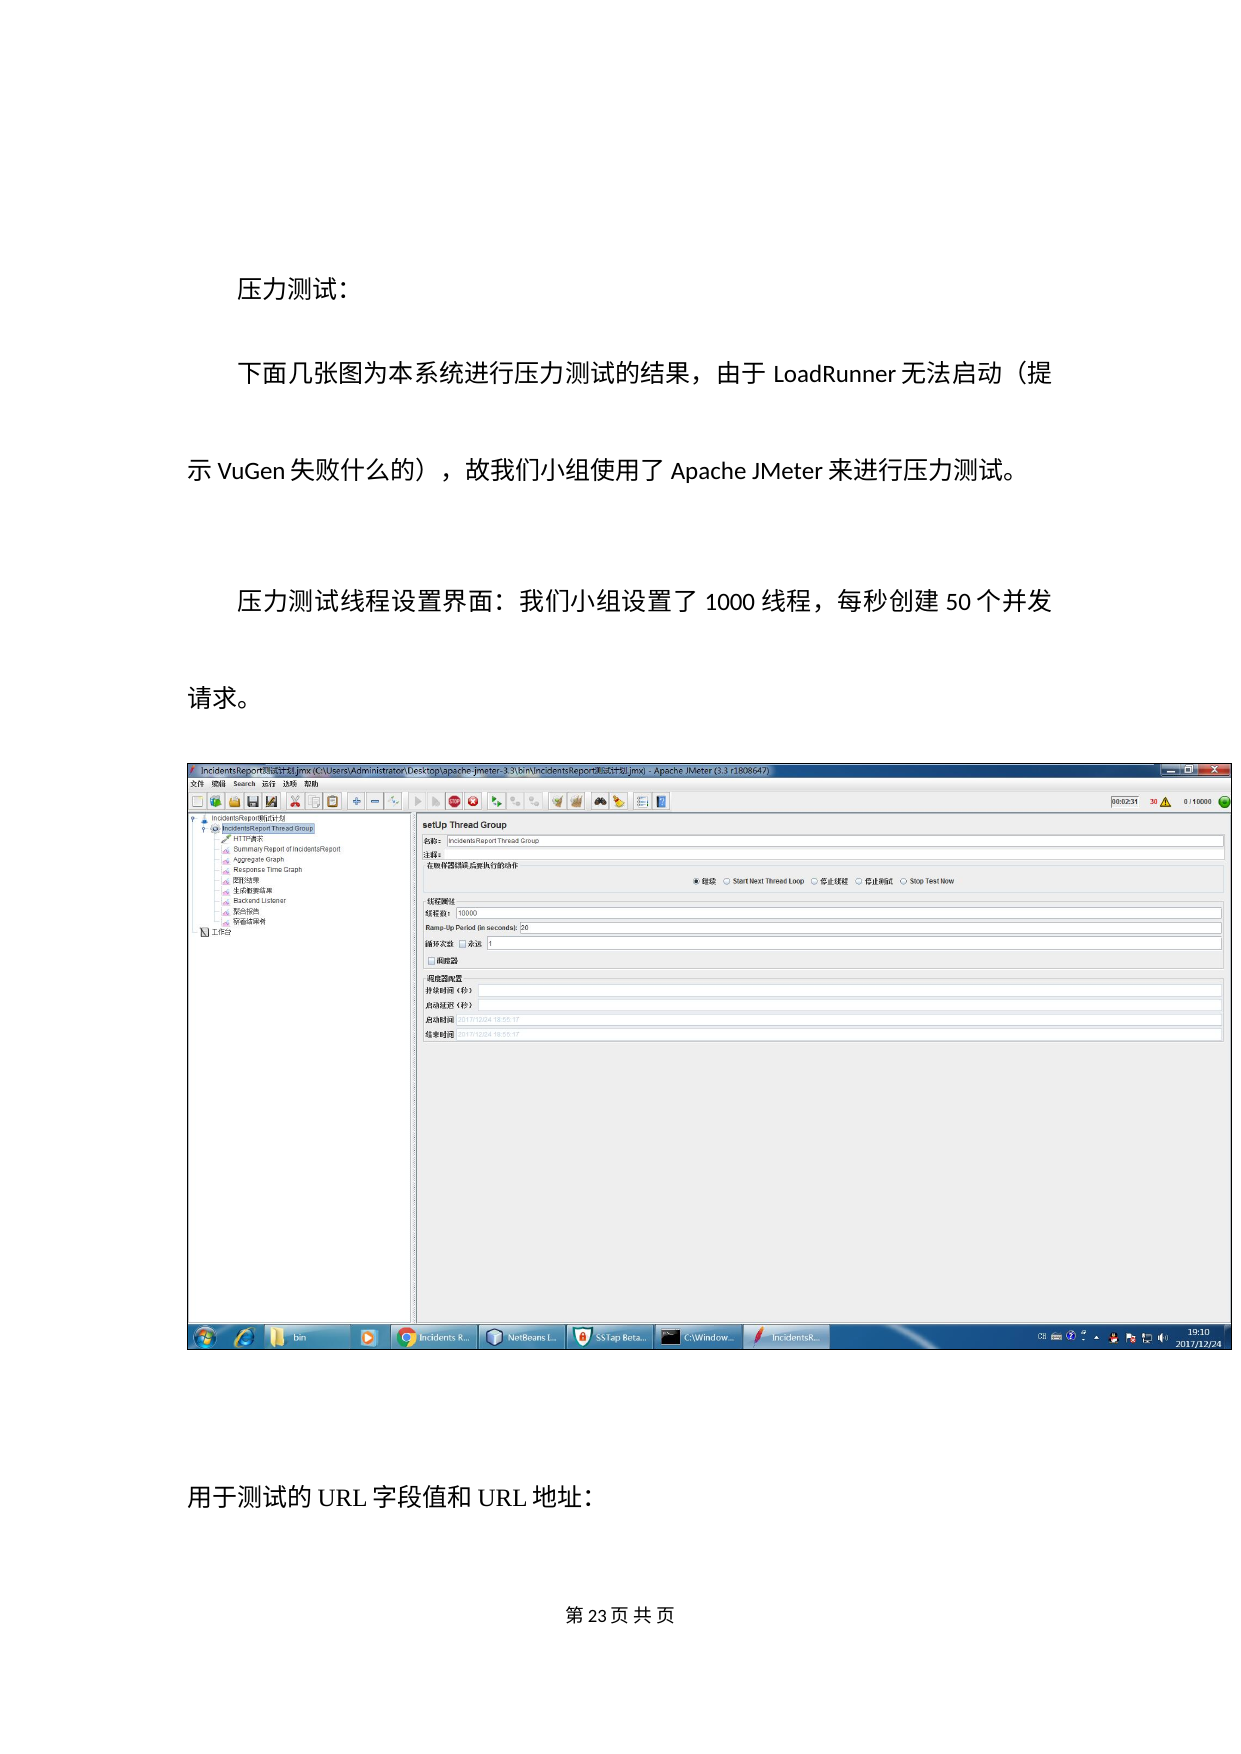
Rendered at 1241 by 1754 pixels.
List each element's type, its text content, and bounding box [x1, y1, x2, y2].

text 压力测试线程设置界面：我们小组设置了1000线程，每秒创建50个并发请求。 [187, 567, 1053, 729]
text 压力测试： [187, 256, 1053, 321]
text 用于测试的URL字段值和URL地址： [187, 1463, 1053, 1528]
text 下面几张图为本系统进行压力测试的结果，由于LoadRunner无法启动（提示VuGen失败什么的），故我们小组使用了Apache JMeter来进行压力测试。 [187, 339, 1053, 501]
picture [188, 764, 1231, 1349]
